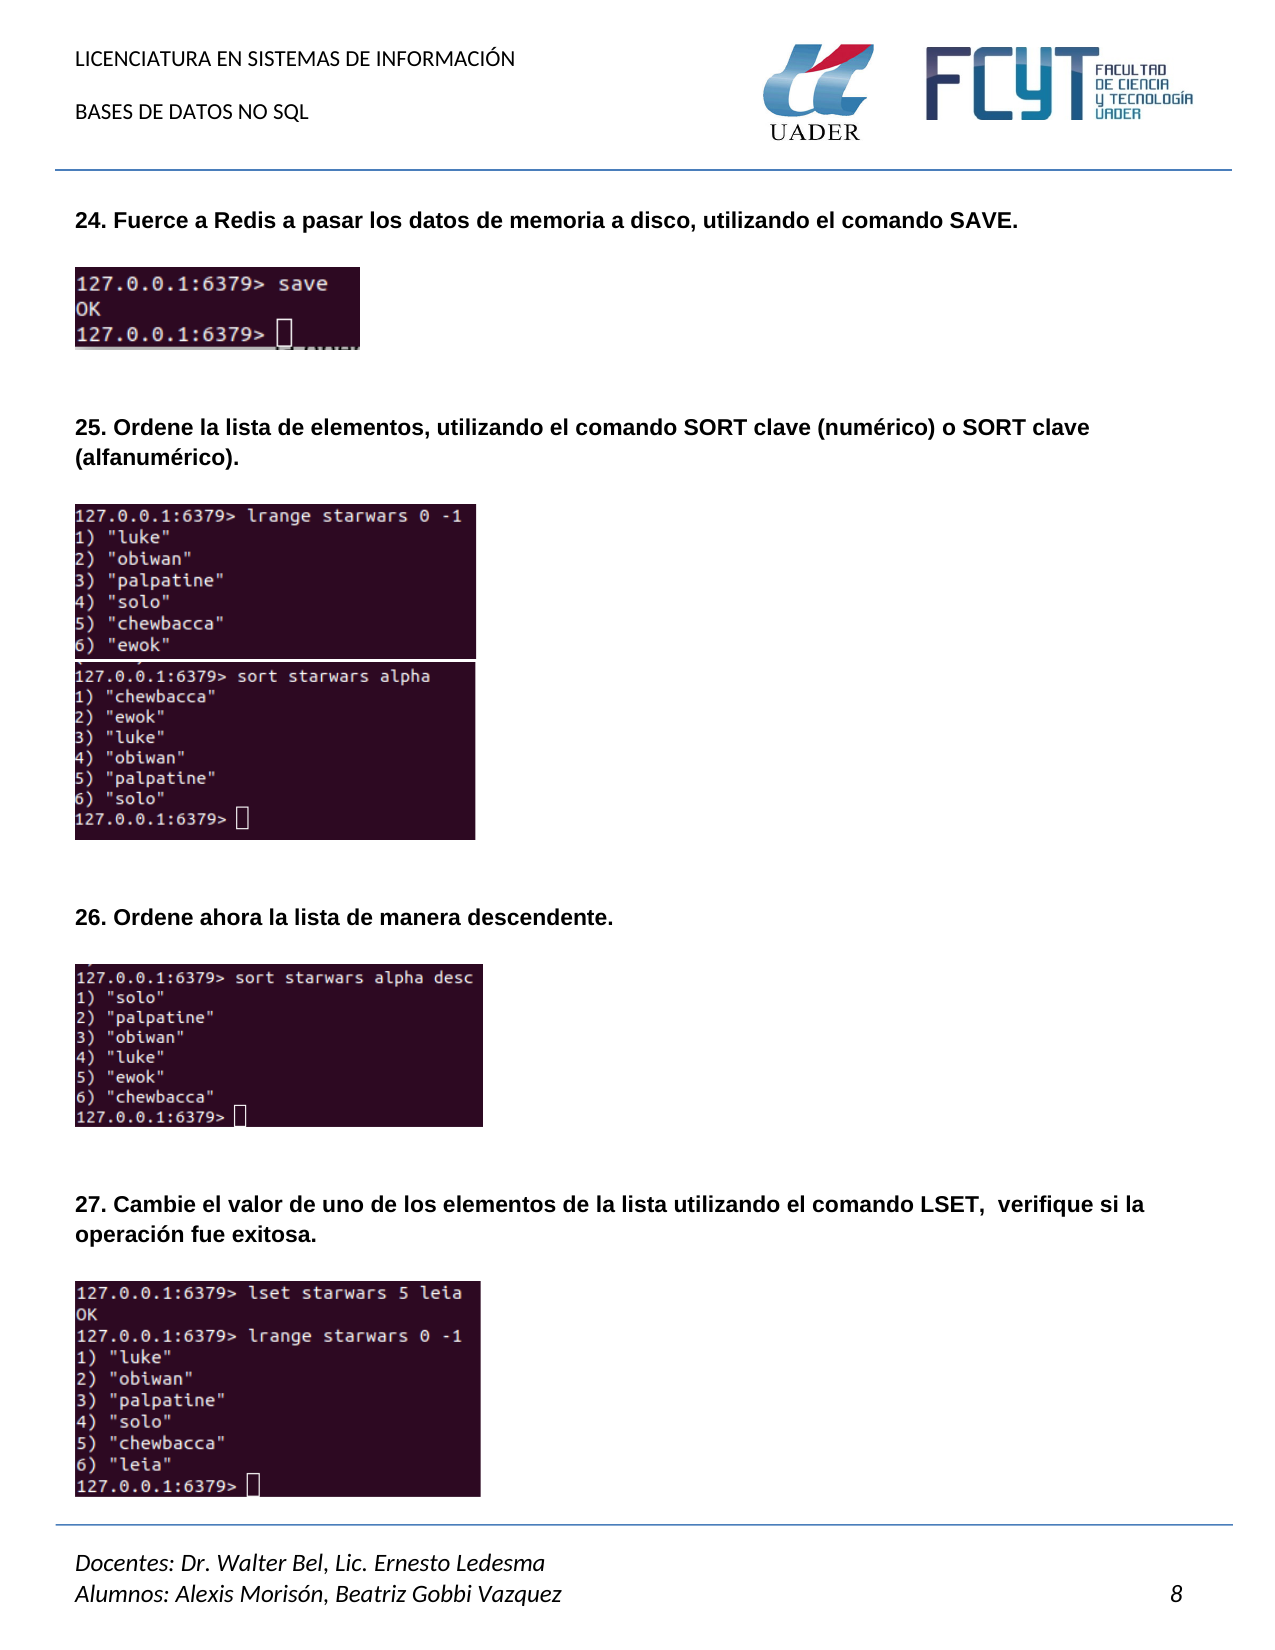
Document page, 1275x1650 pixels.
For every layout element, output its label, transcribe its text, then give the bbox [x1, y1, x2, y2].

picture [75, 1281, 481, 1497]
picture [75, 267, 360, 350]
text 27. Cambie el valor de uno de los elementos de la lista utilizando el comando LSET, verifique si la operación fue exitosa. [75, 1191, 1200, 1247]
picture [75, 964, 483, 1127]
text 24. Fuerce a Redis a pasar los datos de memoria a disco, utilizando el comando SAVE. [75, 207, 1200, 233]
text 25. Ordene la lista de elementos, utilizando el comando SORT clave (numérico) o SORT clave (alfanumérico). [75, 414, 1200, 470]
picture [75, 504, 477, 659]
picture [75, 662, 476, 840]
text 26. Ordene ahora la lista de manera descendente. [75, 904, 1200, 931]
picture [912, 47, 1204, 122]
picture [761, 40, 874, 140]
